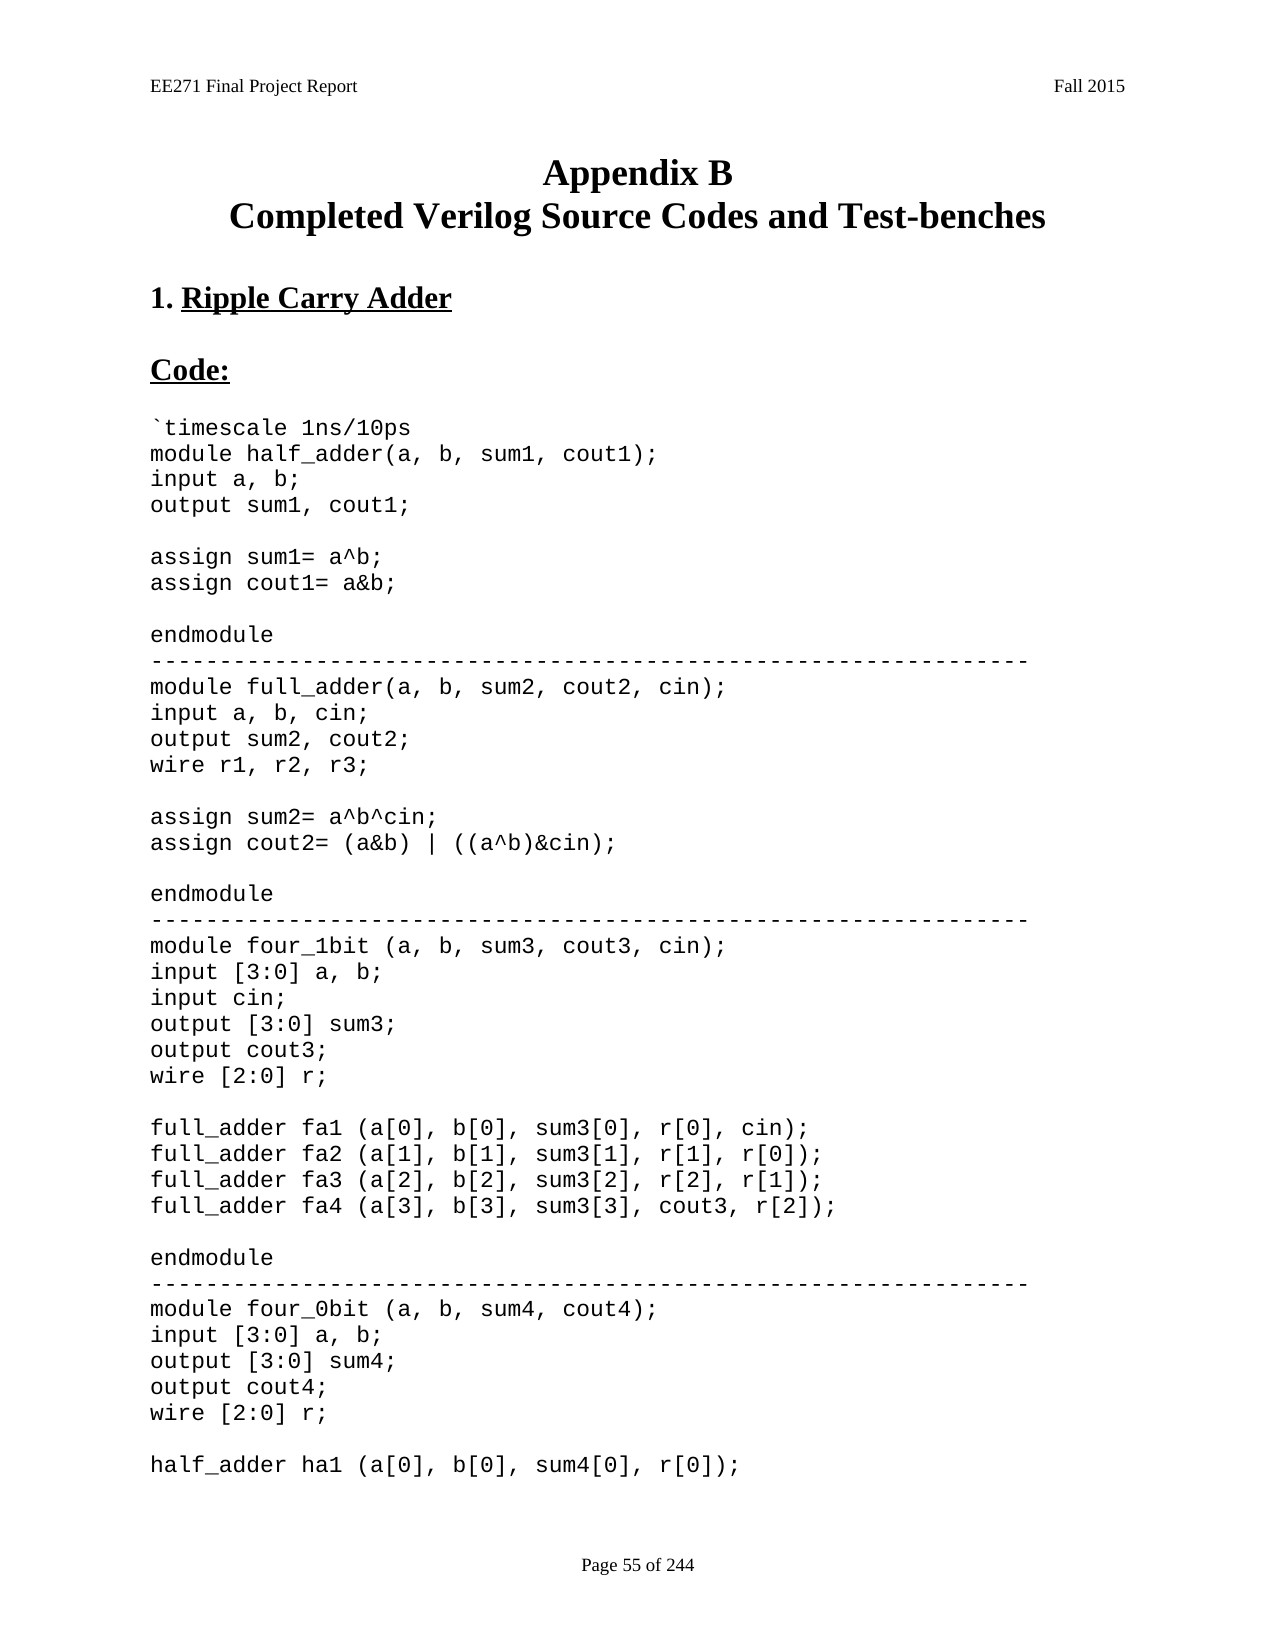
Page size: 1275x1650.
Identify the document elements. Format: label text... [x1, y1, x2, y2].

text endmodule [150, 1246, 1125, 1272]
text output [3:0] sum3; [150, 1012, 1125, 1038]
text module four_1bit (a, b, sum3, cout3, cin); [150, 935, 1125, 961]
text output sum1, cout1; [150, 494, 1125, 520]
text 1. Ripple Carry Adder [150, 279, 1125, 315]
text wire r1, r2, r3; [150, 753, 1125, 779]
text ---------------------------------------------------------------- [150, 649, 1125, 675]
text endmodule [150, 883, 1125, 909]
text assign cout2= (a&b) | ((a^b)&cin); [150, 831, 1125, 857]
text module full_adder(a, b, sum2, cout2, cin); [150, 675, 1125, 701]
text output [3:0] sum4; [150, 1350, 1125, 1376]
text input a, b, cin; [150, 701, 1125, 727]
text Appendix B [150, 150, 1125, 193]
text input a, b; [150, 468, 1125, 494]
text Code: [150, 351, 1125, 387]
text ---------------------------------------------------------------- [150, 909, 1125, 935]
text full_adder fa3 (a[2], b[2], sum3[2], r[2], r[1]); [150, 1168, 1125, 1194]
text assign cout1= a&b; [150, 572, 1125, 597]
text assign sum2= a^b^cin; [150, 805, 1125, 831]
text Completed Verilog Source Codes and Test-benches [150, 193, 1125, 236]
text full_adder fa1 (a[0], b[0], sum3[0], r[0], cin); [150, 1116, 1125, 1142]
text output cout4; [150, 1376, 1125, 1402]
text assign sum1= a^b; [150, 546, 1125, 572]
text wire [2:0] r; [150, 1064, 1125, 1090]
text `timescale 1ns/10ps [150, 416, 1125, 442]
text half_adder ha1 (a[0], b[0], sum4[0], r[0]); [150, 1453, 1125, 1479]
text input [3:0] a, b; [150, 1324, 1125, 1350]
text ---------------------------------------------------------------- [150, 1272, 1125, 1298]
text full_adder fa4 (a[3], b[3], sum3[3], cout3, r[2]); [150, 1194, 1125, 1220]
text module four_0bit (a, b, sum4, cout4); [150, 1298, 1125, 1324]
text endmodule [150, 623, 1125, 649]
text full_adder fa2 (a[1], b[1], sum3[1], r[1], r[0]); [150, 1142, 1125, 1168]
text module half_adder(a, b, sum1, cout1); [150, 442, 1125, 468]
text input cin; [150, 987, 1125, 1012]
text input [3:0] a, b; [150, 961, 1125, 987]
text output sum2, cout2; [150, 727, 1125, 753]
text output cout3; [150, 1038, 1125, 1064]
text wire [2:0] r; [150, 1402, 1125, 1427]
